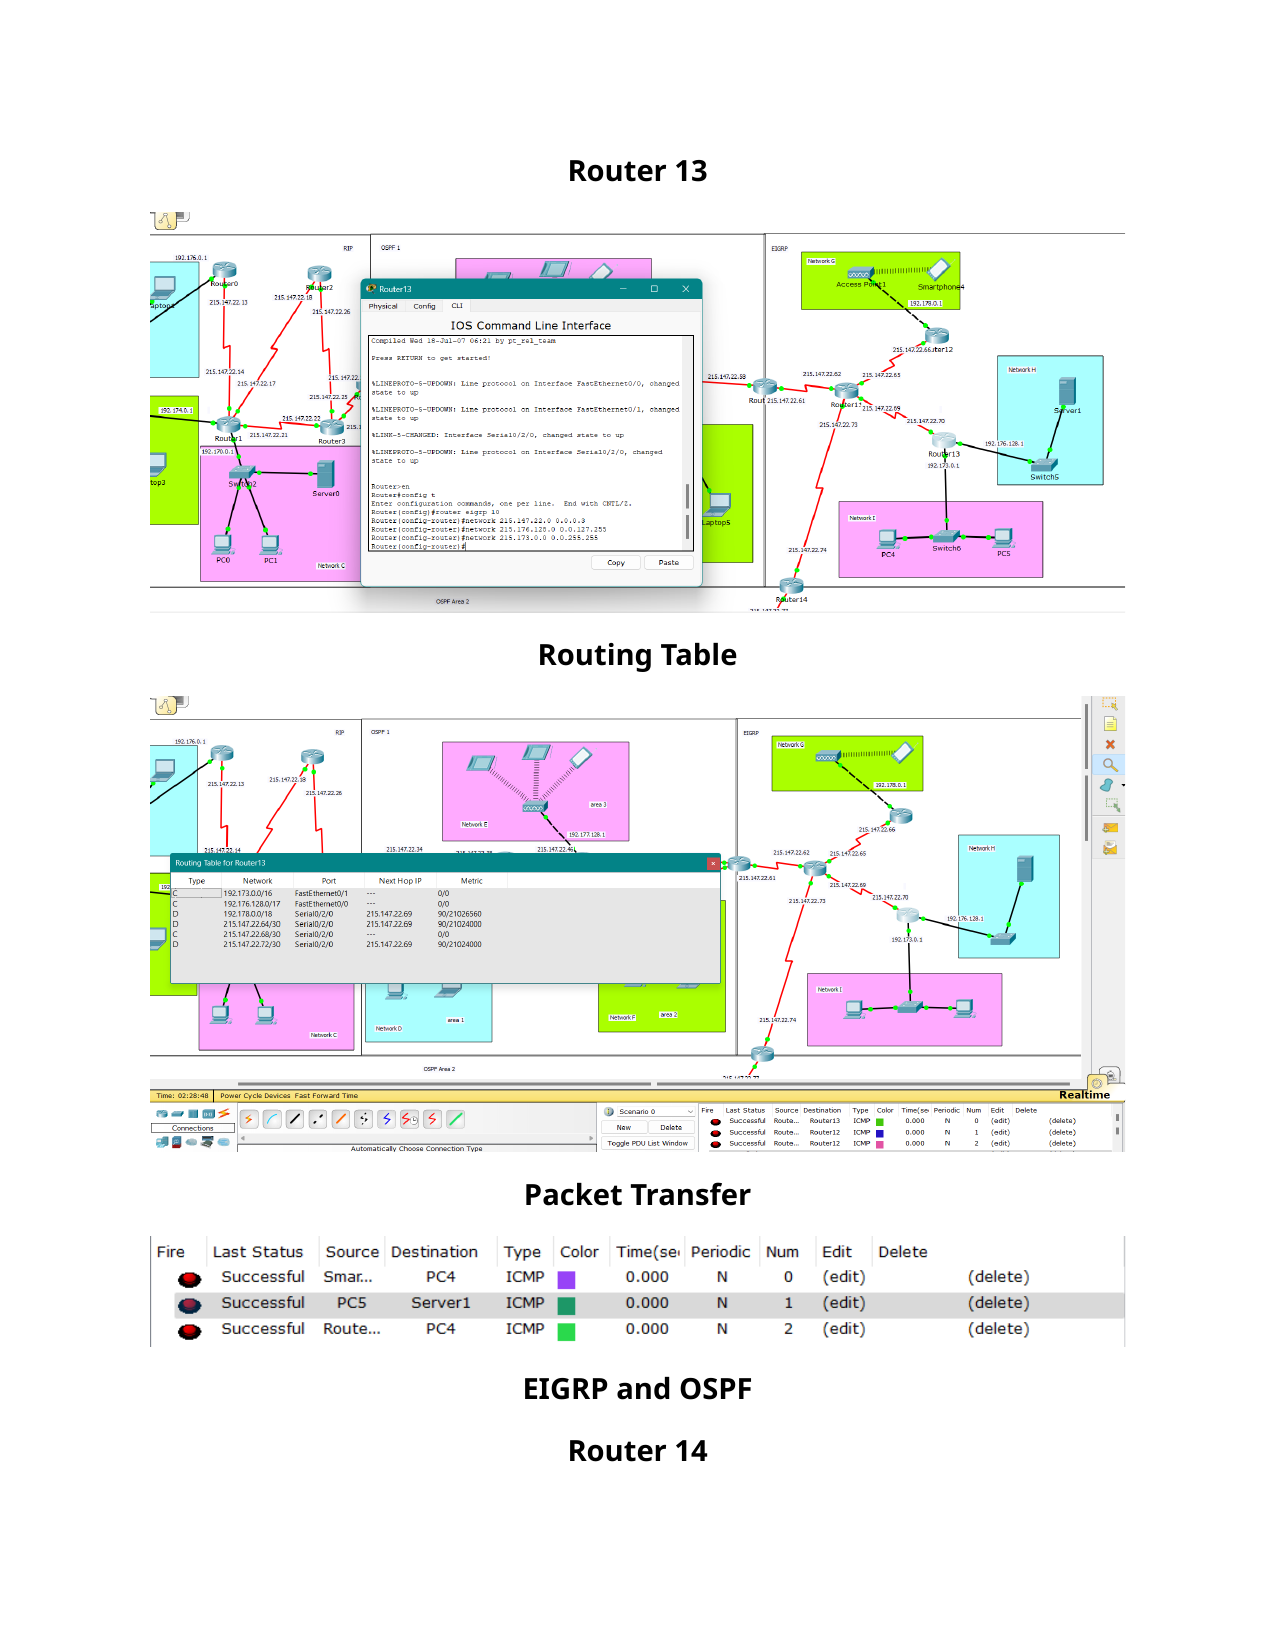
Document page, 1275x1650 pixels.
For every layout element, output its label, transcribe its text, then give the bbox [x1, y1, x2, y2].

text Router 14 [150, 1430, 1125, 1470]
picture [150, 696, 1125, 1152]
text Packet Transfer [150, 1174, 1125, 1213]
text EIGRP and OSPF [150, 1368, 1125, 1408]
text Router 13 [150, 150, 1125, 190]
picture [150, 1236, 1125, 1347]
picture [150, 212, 1125, 613]
text Routing Table [150, 634, 1125, 674]
